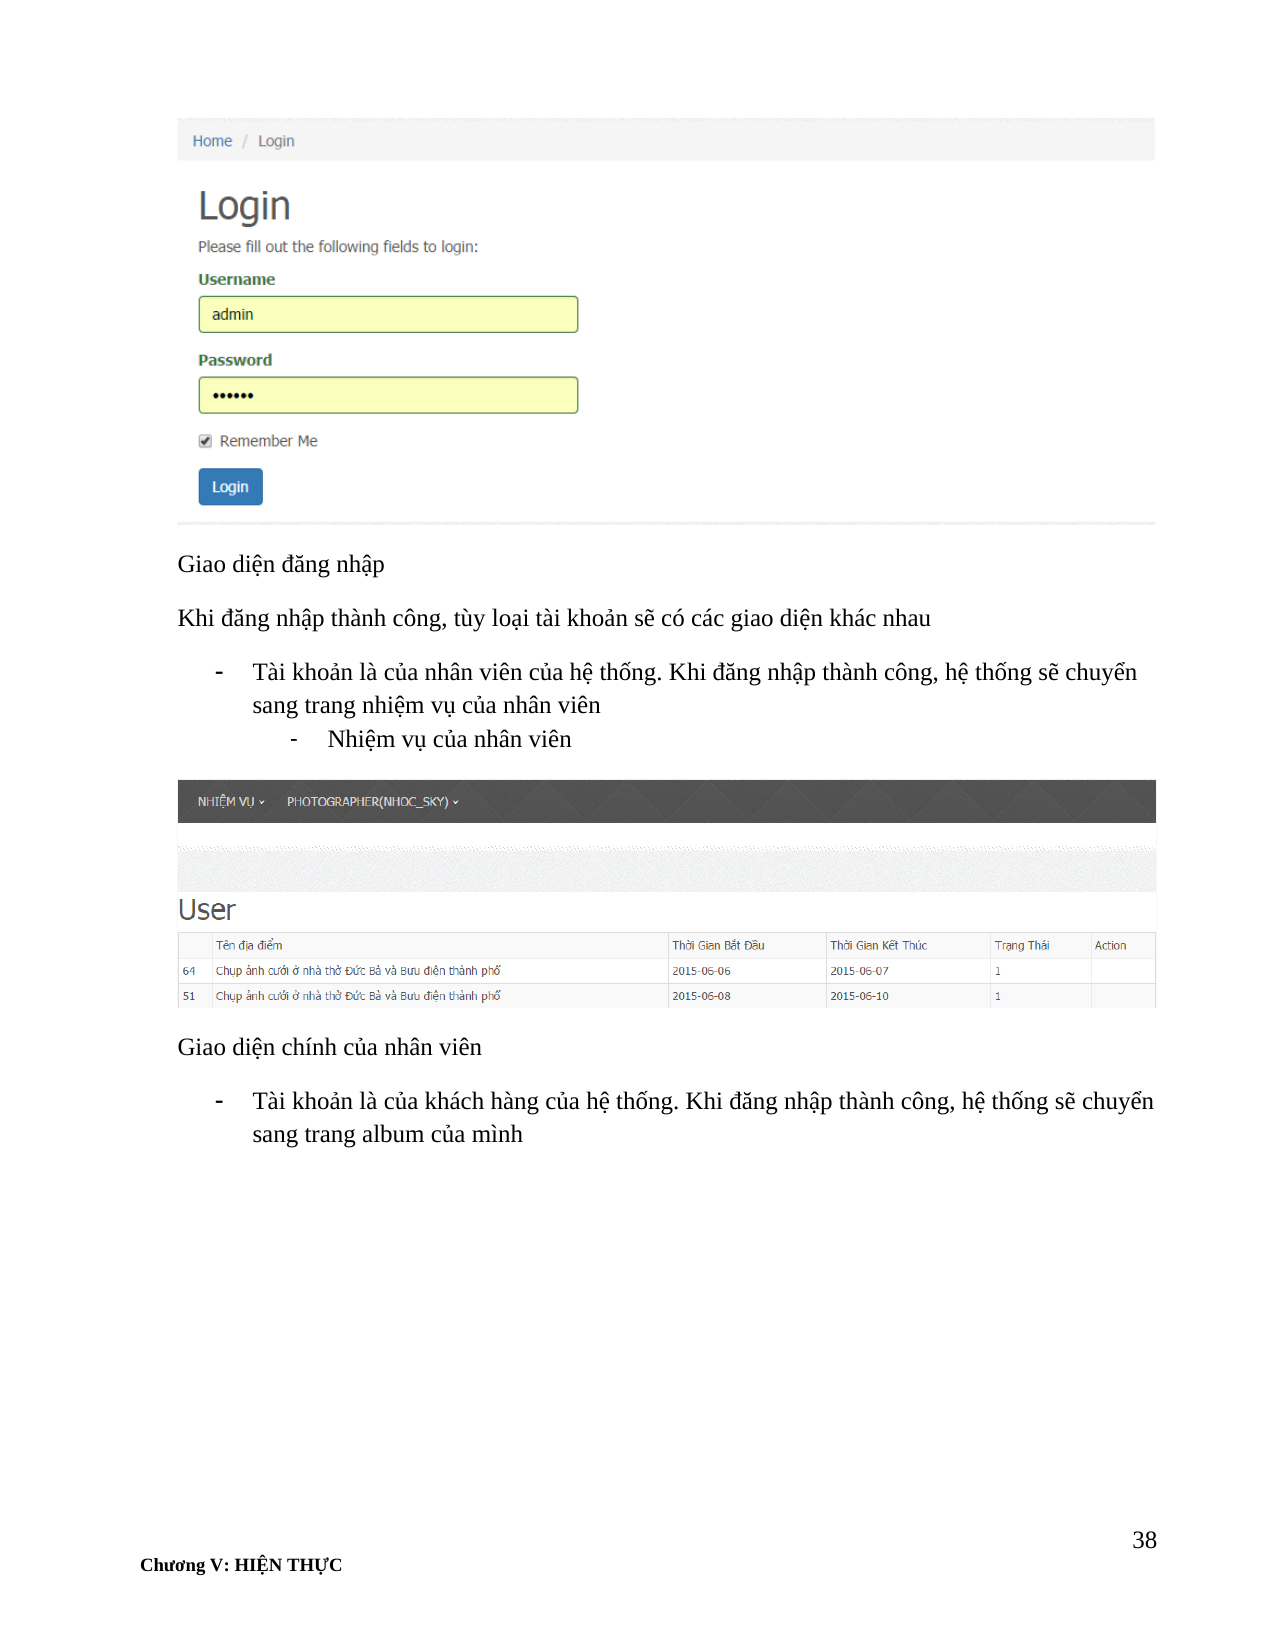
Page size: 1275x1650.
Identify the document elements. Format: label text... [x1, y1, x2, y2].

picture [177, 118, 1156, 525]
text Giao diện đăng nhập [177, 549, 1157, 578]
picture [177, 779, 1157, 1008]
list Tài khoản là của khách hàng của hệ thống. Khi đăng nhập thành công, hệ thống sẽ chuyển sang trang album của mình [215, 1086, 1157, 1148]
list Tài khoản là của nhân viên của hệ thống. Khi đăng nhập thành công, hệ thống sẽ chuyển sang trang nhiệm vụ của nhân viên [215, 657, 1157, 719]
text Giao diện chính của nhân viên [177, 1032, 1157, 1061]
list Nhiệm vụ của nhân viên [290, 723, 1157, 754]
text Khi đăng nhập thành công, tùy loại tài khoản sẽ có các giao diện khác nhau [177, 603, 1157, 632]
